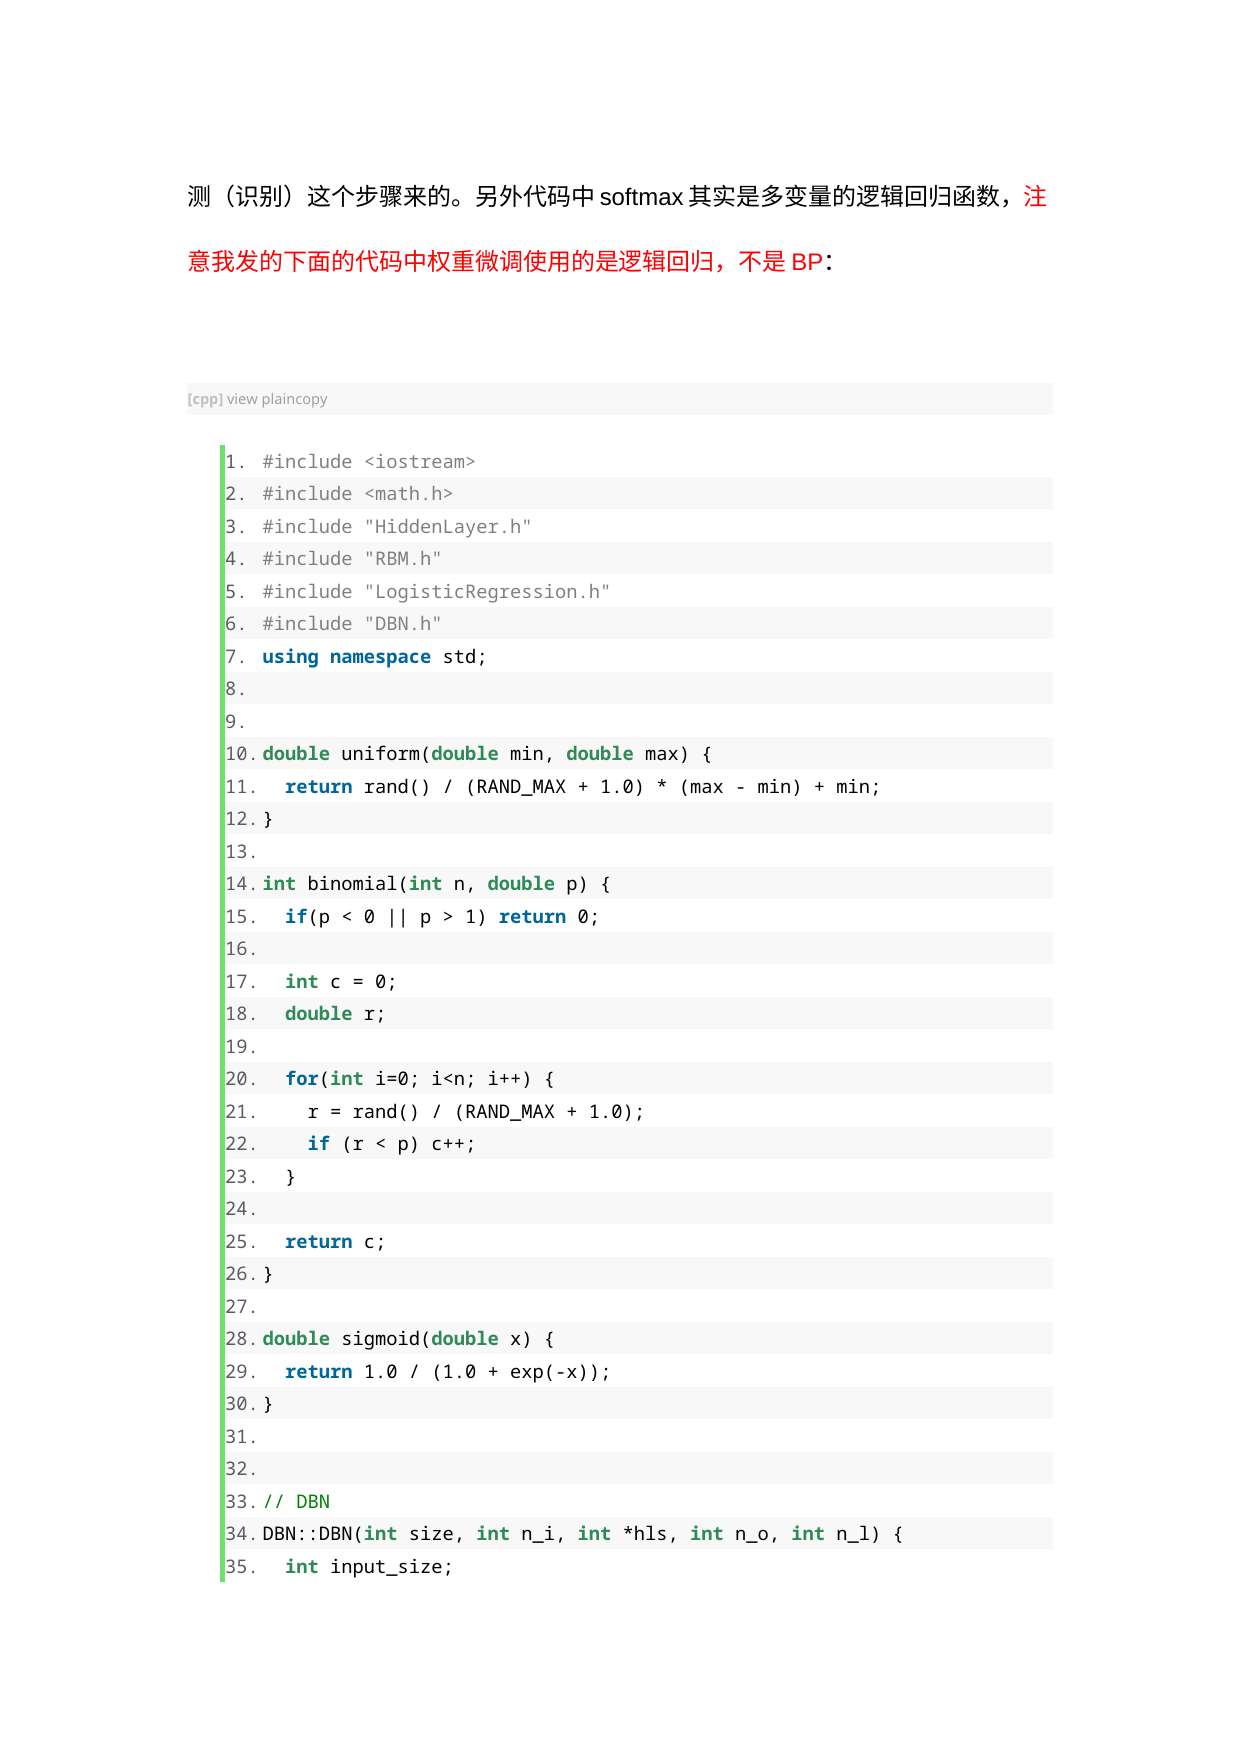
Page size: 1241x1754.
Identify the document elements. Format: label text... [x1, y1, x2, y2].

list } [225, 802, 1053, 834]
list #include "DBN.h" [225, 607, 1053, 639]
list if(p < 0 || p > 1) return 0; [225, 899, 1053, 932]
list #include <iostream> [220, 444, 1053, 477]
list #include "RBM.h" [225, 542, 1053, 574]
list } [225, 1387, 1053, 1419]
list for(int i=0; i<n; i++) { [225, 1062, 1053, 1094]
list return rand() / (RAND_MAX + 1.0) * (max - min) + min; [225, 769, 1053, 802]
list double sigmoid(double x) { [225, 1322, 1053, 1354]
list #include "HiddenLayer.h" [225, 509, 1053, 542]
list r = rand() / (RAND_MAX + 1.0); [225, 1094, 1053, 1127]
list using namespace std; [225, 639, 1053, 672]
list double r; [225, 997, 1053, 1029]
list if (r < p) c++; [225, 1127, 1053, 1159]
list int binomial(int n, double p) { [225, 867, 1053, 899]
list // DBN [225, 1484, 1053, 1517]
list } [225, 1159, 1053, 1192]
list int c = 0; [225, 964, 1053, 997]
list double uniform(double min, double max) { [225, 737, 1053, 769]
list int input_size; [225, 1549, 1053, 1582]
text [187, 162, 1053, 292]
list } [225, 1257, 1053, 1289]
text [cpp] view plaincopy [187, 383, 1053, 415]
list return c; [225, 1224, 1053, 1257]
list #include <math.h> [225, 477, 1053, 509]
list DBN::DBN(int size, int n_i, int *hls, int n_o, int n_l) { [225, 1517, 1053, 1549]
list return 1.0 / (1.0 + exp(-x)); [225, 1354, 1053, 1387]
list #include "LogisticRegression.h" [225, 574, 1053, 607]
